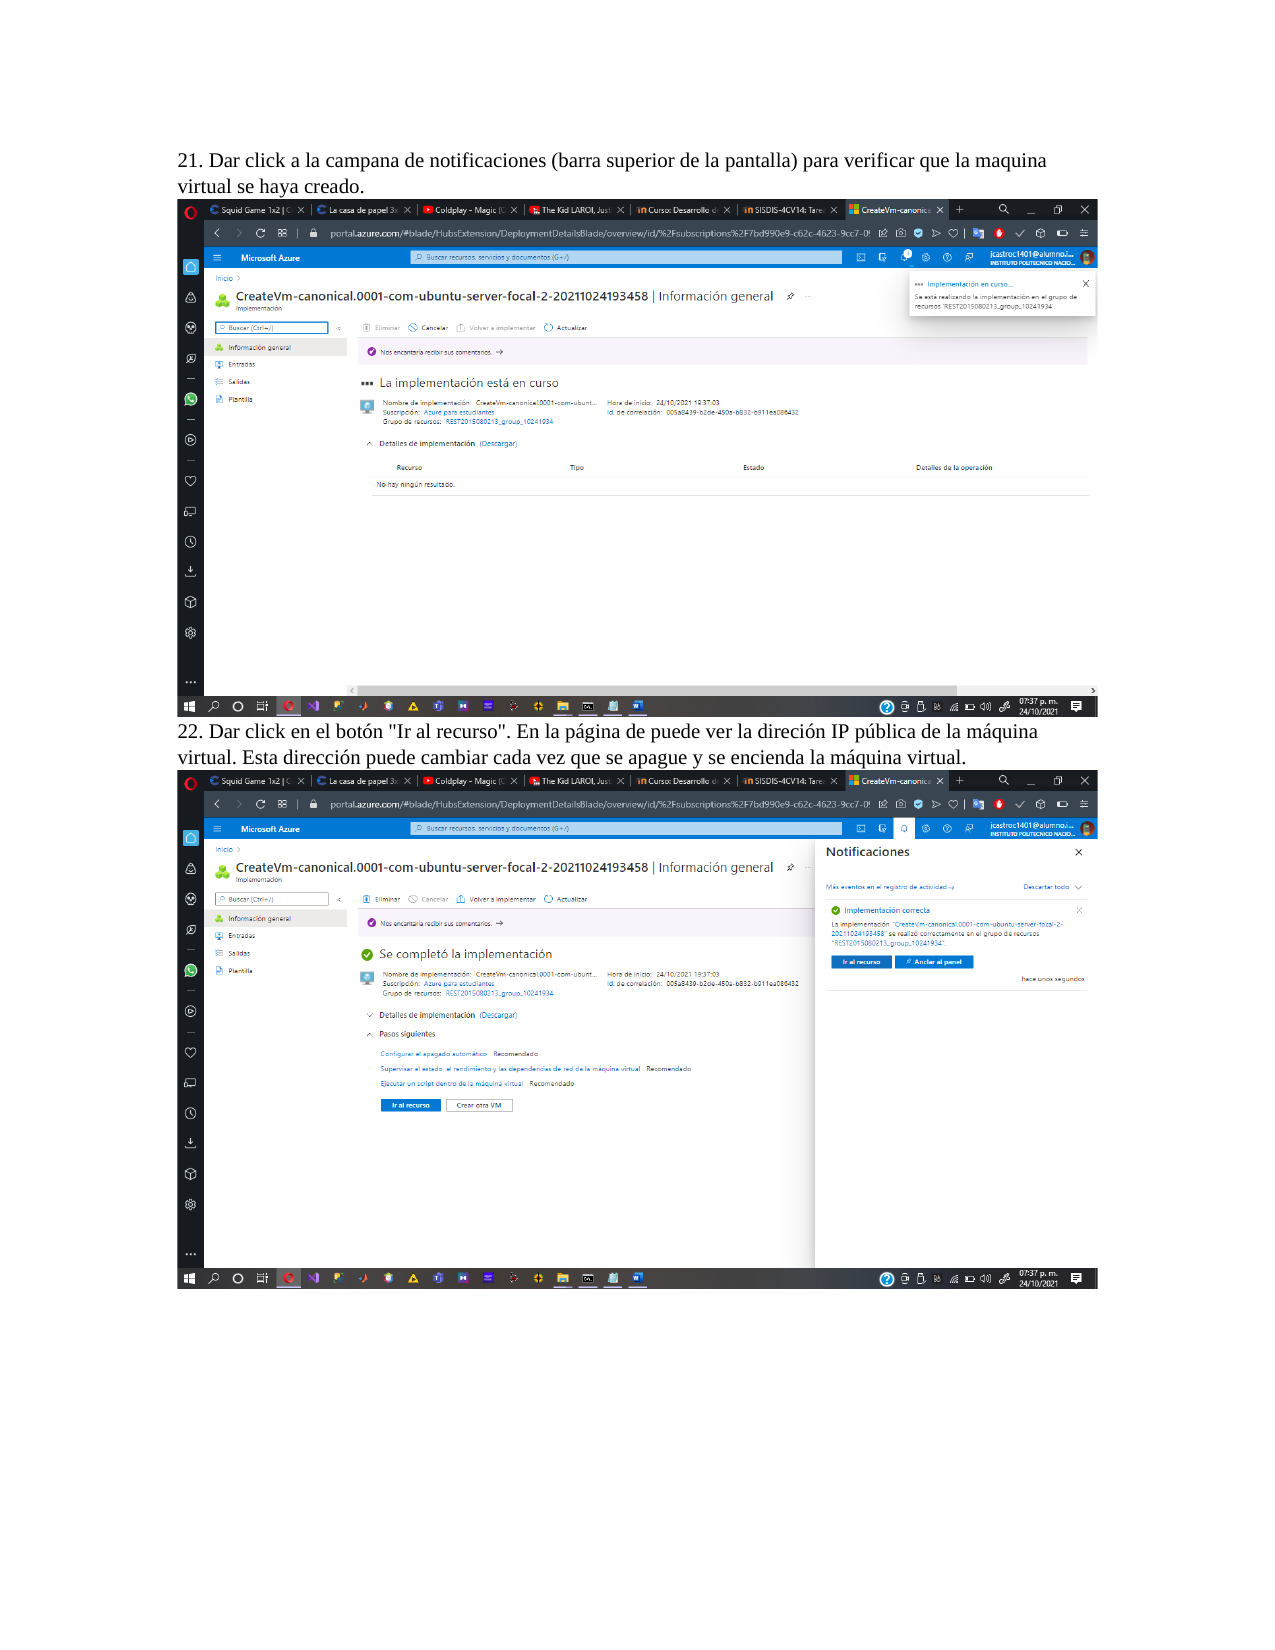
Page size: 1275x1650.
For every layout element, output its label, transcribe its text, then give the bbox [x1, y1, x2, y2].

picture [177, 770, 1098, 1289]
picture [177, 199, 1098, 717]
text 21. Dar click a la campana de notificaciones (barra superior de la pantalla) para verificar que la maquina virtual se haya creado. 22. Dar click en el botón "Ir al recurso". En la página de puede ver la direción IP pública de la máquina virtual. Esta dirección puede cambiar cada vez que se apague y se encienda la máquina virtual. [177, 148, 1098, 199]
text 21. Dar click a la campana de notificaciones (barra superior de la pantalla) para verificar que la maquina virtual se haya creado. 22. Dar click en el botón "Ir al recurso". En la página de puede ver la direción IP pública de la máquina virtual. Esta dirección puede cambiar cada vez que se apague y se encienda la máquina virtual. [177, 717, 1098, 770]
